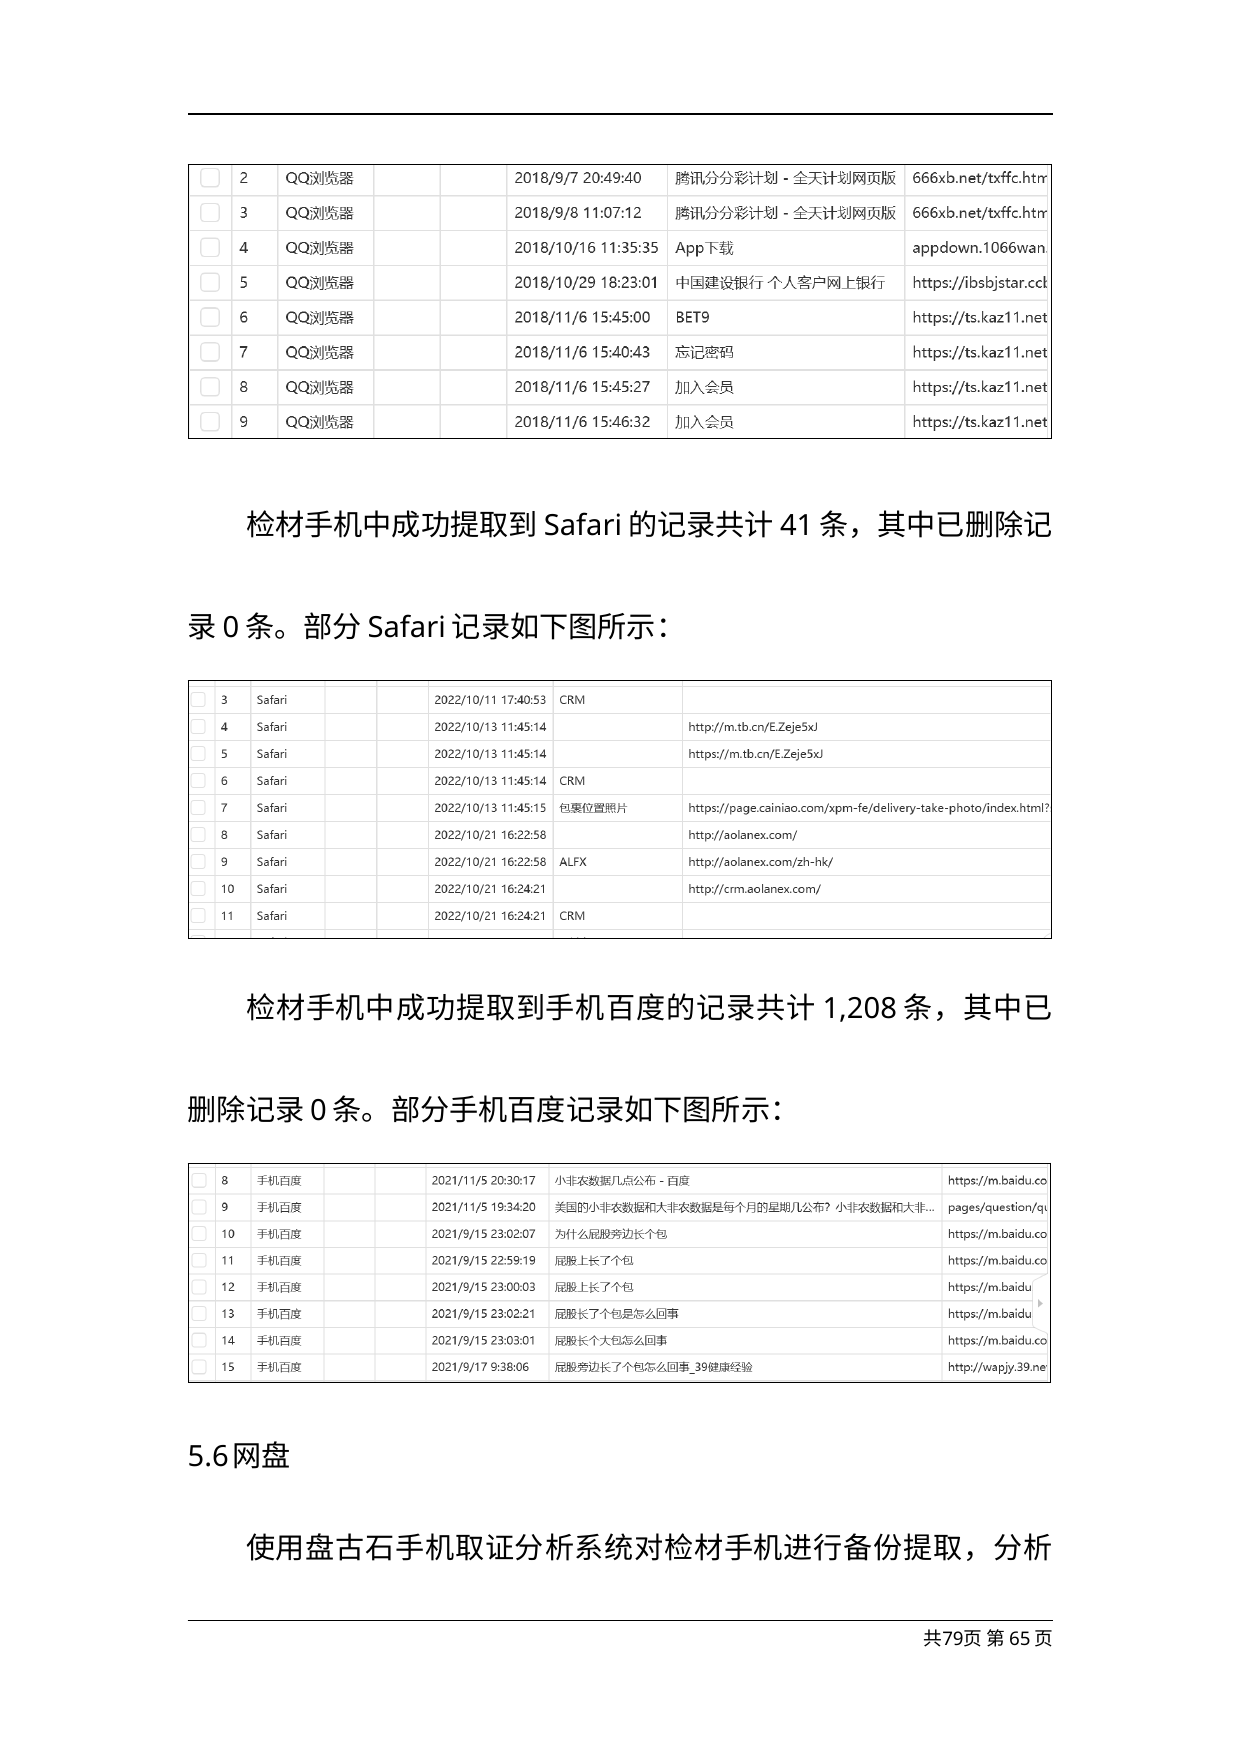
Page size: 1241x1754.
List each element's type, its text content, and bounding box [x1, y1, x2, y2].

text 检材手机中成功提取到Safari的记录共计41条，其中已删除记录0条。部分Safari记录如下图所示： [187, 489, 1053, 659]
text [187, 1512, 1053, 1579]
picture [189, 681, 1051, 938]
picture [189, 1164, 1050, 1382]
picture [189, 165, 1051, 438]
text 网盘 [187, 1420, 1053, 1488]
text 检材手机中成功提取到手机百度的记录共计1,208条，其中已删除记录0条。部分手机百度记录如下图所示： [187, 972, 1053, 1141]
